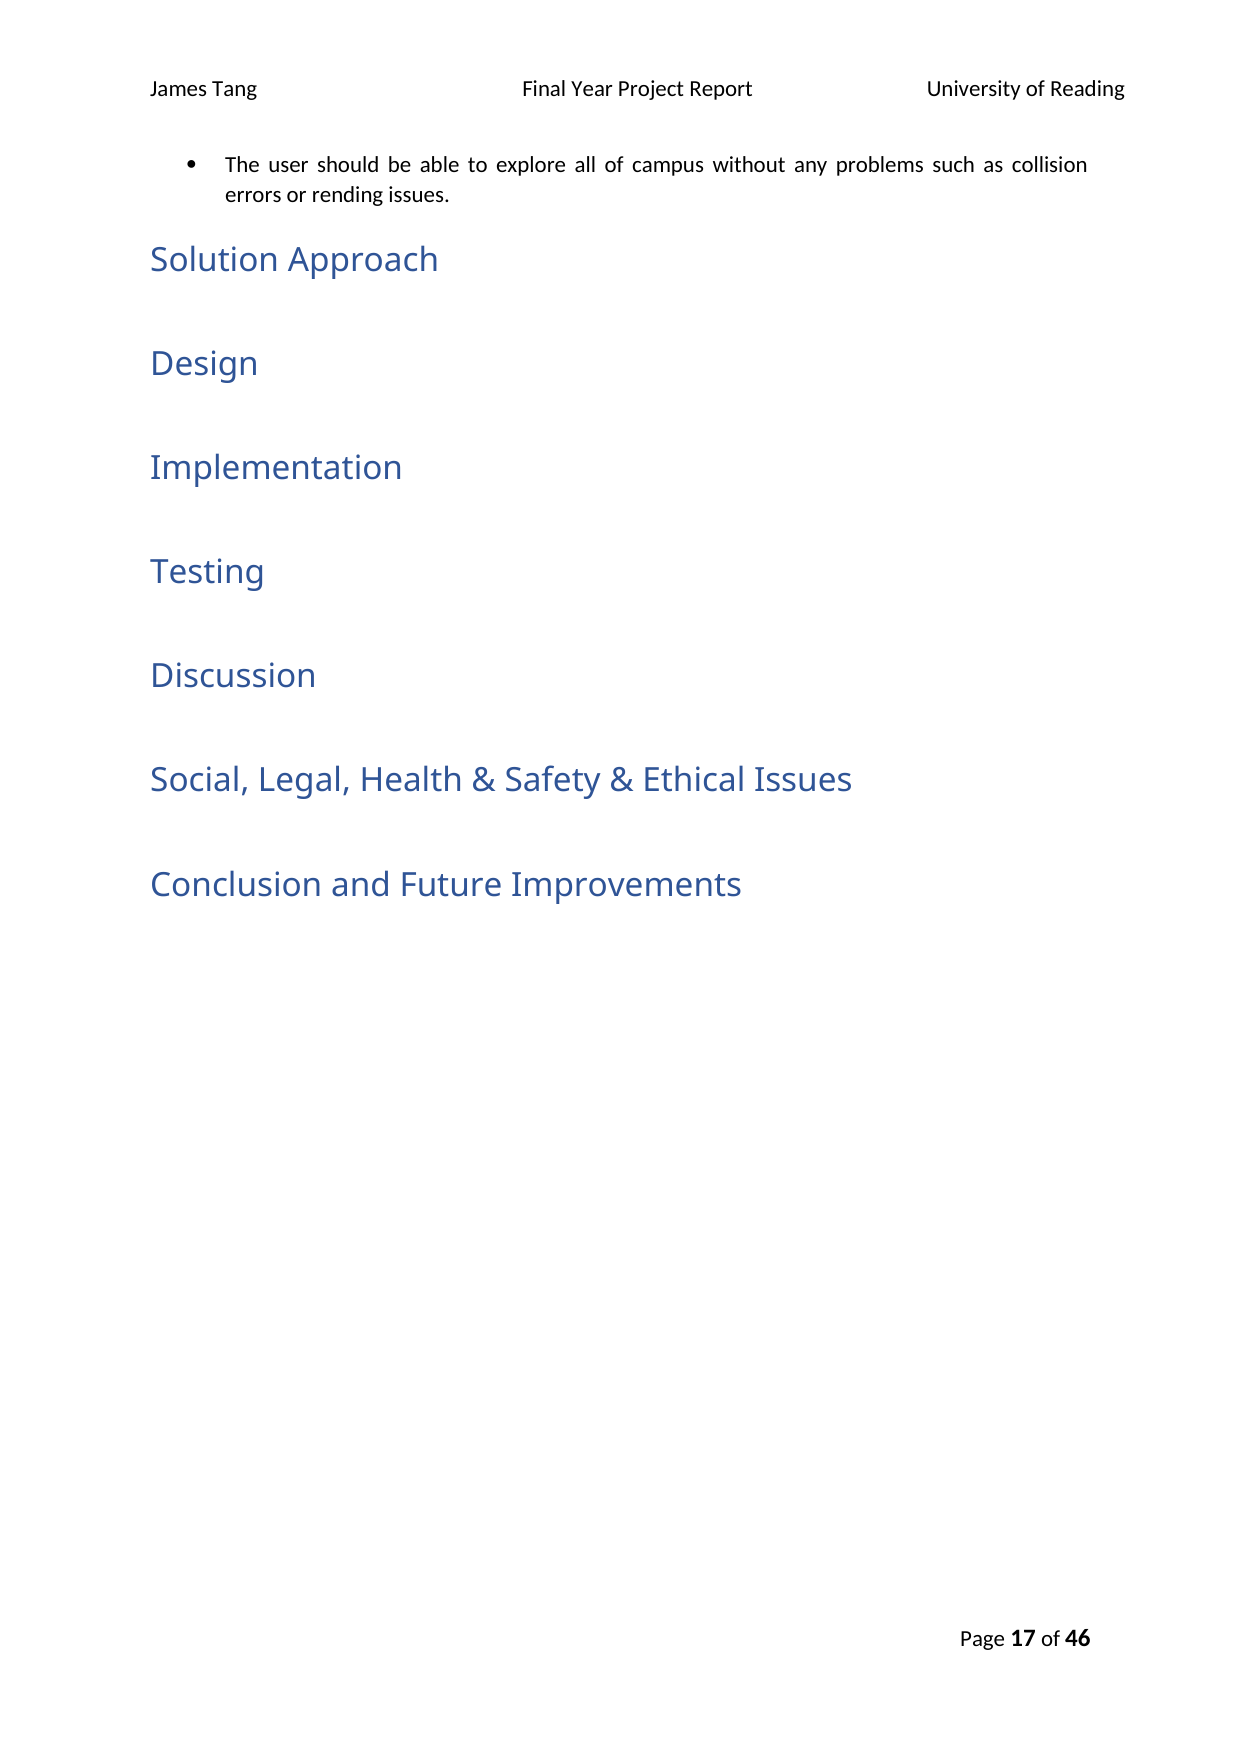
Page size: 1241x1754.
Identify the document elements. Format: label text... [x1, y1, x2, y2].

subtitle Conclusion and Future Improvements [150, 860, 1090, 906]
subtitle Solution Approach [150, 235, 1090, 281]
subtitle Testing [150, 548, 1090, 593]
subtitle Implementation [150, 444, 1090, 489]
subtitle Social, Legal, Health & Safety & Ethical Issues [150, 756, 1090, 802]
list The user should be able to explore all of campus without any problems such as collision errors or rending issues. [187, 150, 1090, 208]
subtitle Design [150, 339, 1090, 385]
subtitle Discussion [150, 652, 1090, 697]
